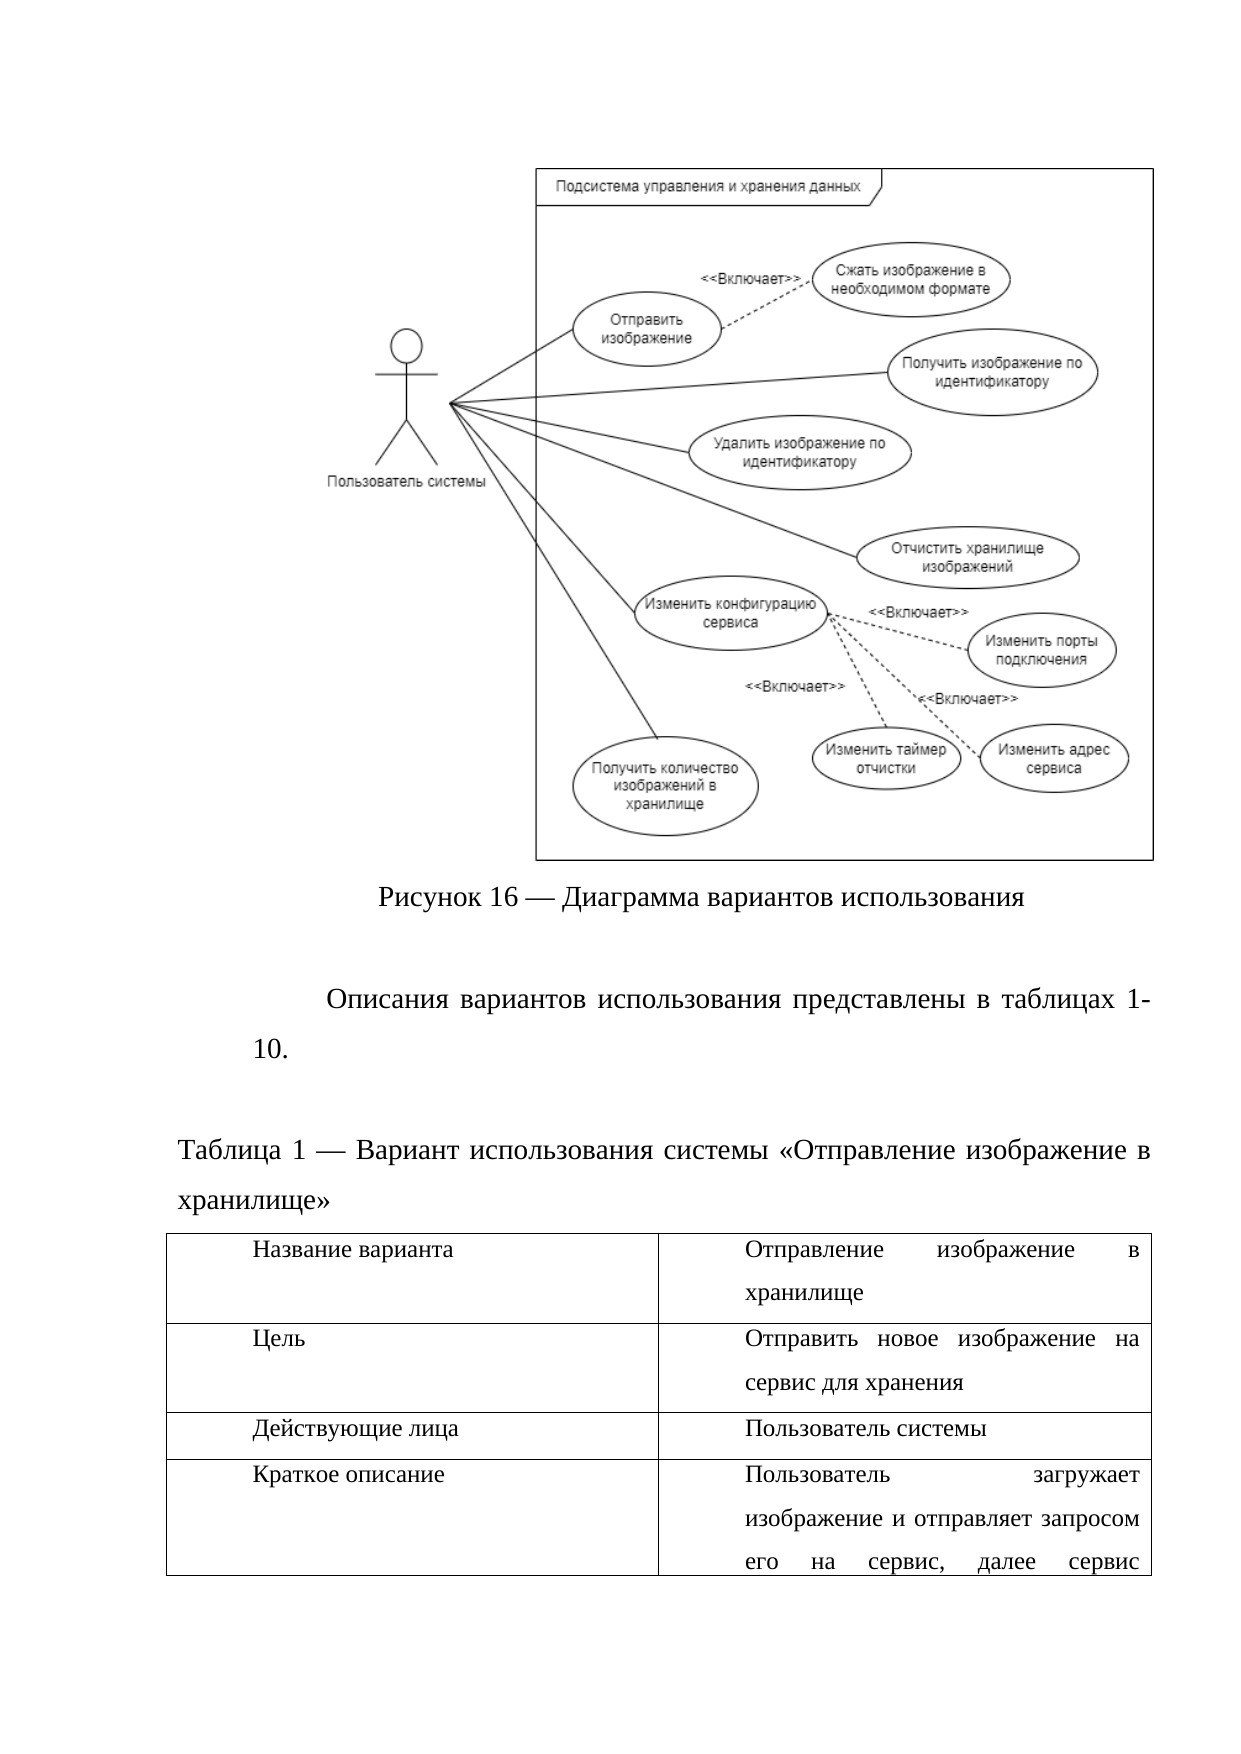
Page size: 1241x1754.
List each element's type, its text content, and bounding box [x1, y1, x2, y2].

table_cell Пользователь системы [659, 1413, 1151, 1458]
text Таблица 1 — Вариант использования системы «Отправление изображение в хранилище» [177, 1132, 1152, 1216]
table_cell Отправить новое изображение на сервис для хранения [659, 1324, 1151, 1412]
text Рисунок 16 — Диаграмма вариантов использования [177, 879, 1152, 913]
table_cell Цель [167, 1324, 658, 1412]
table_cell Действующие лица [167, 1413, 658, 1458]
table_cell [659, 1460, 1151, 1574]
table_cell Краткое описание [167, 1460, 658, 1574]
table_header Отправление изображение в хранилище [659, 1234, 1151, 1322]
text Описания вариантов использования представлены в таблицах 1-10. [252, 981, 1152, 1065]
table_header Название варианта [167, 1234, 658, 1322]
picture [327, 168, 1154, 861]
